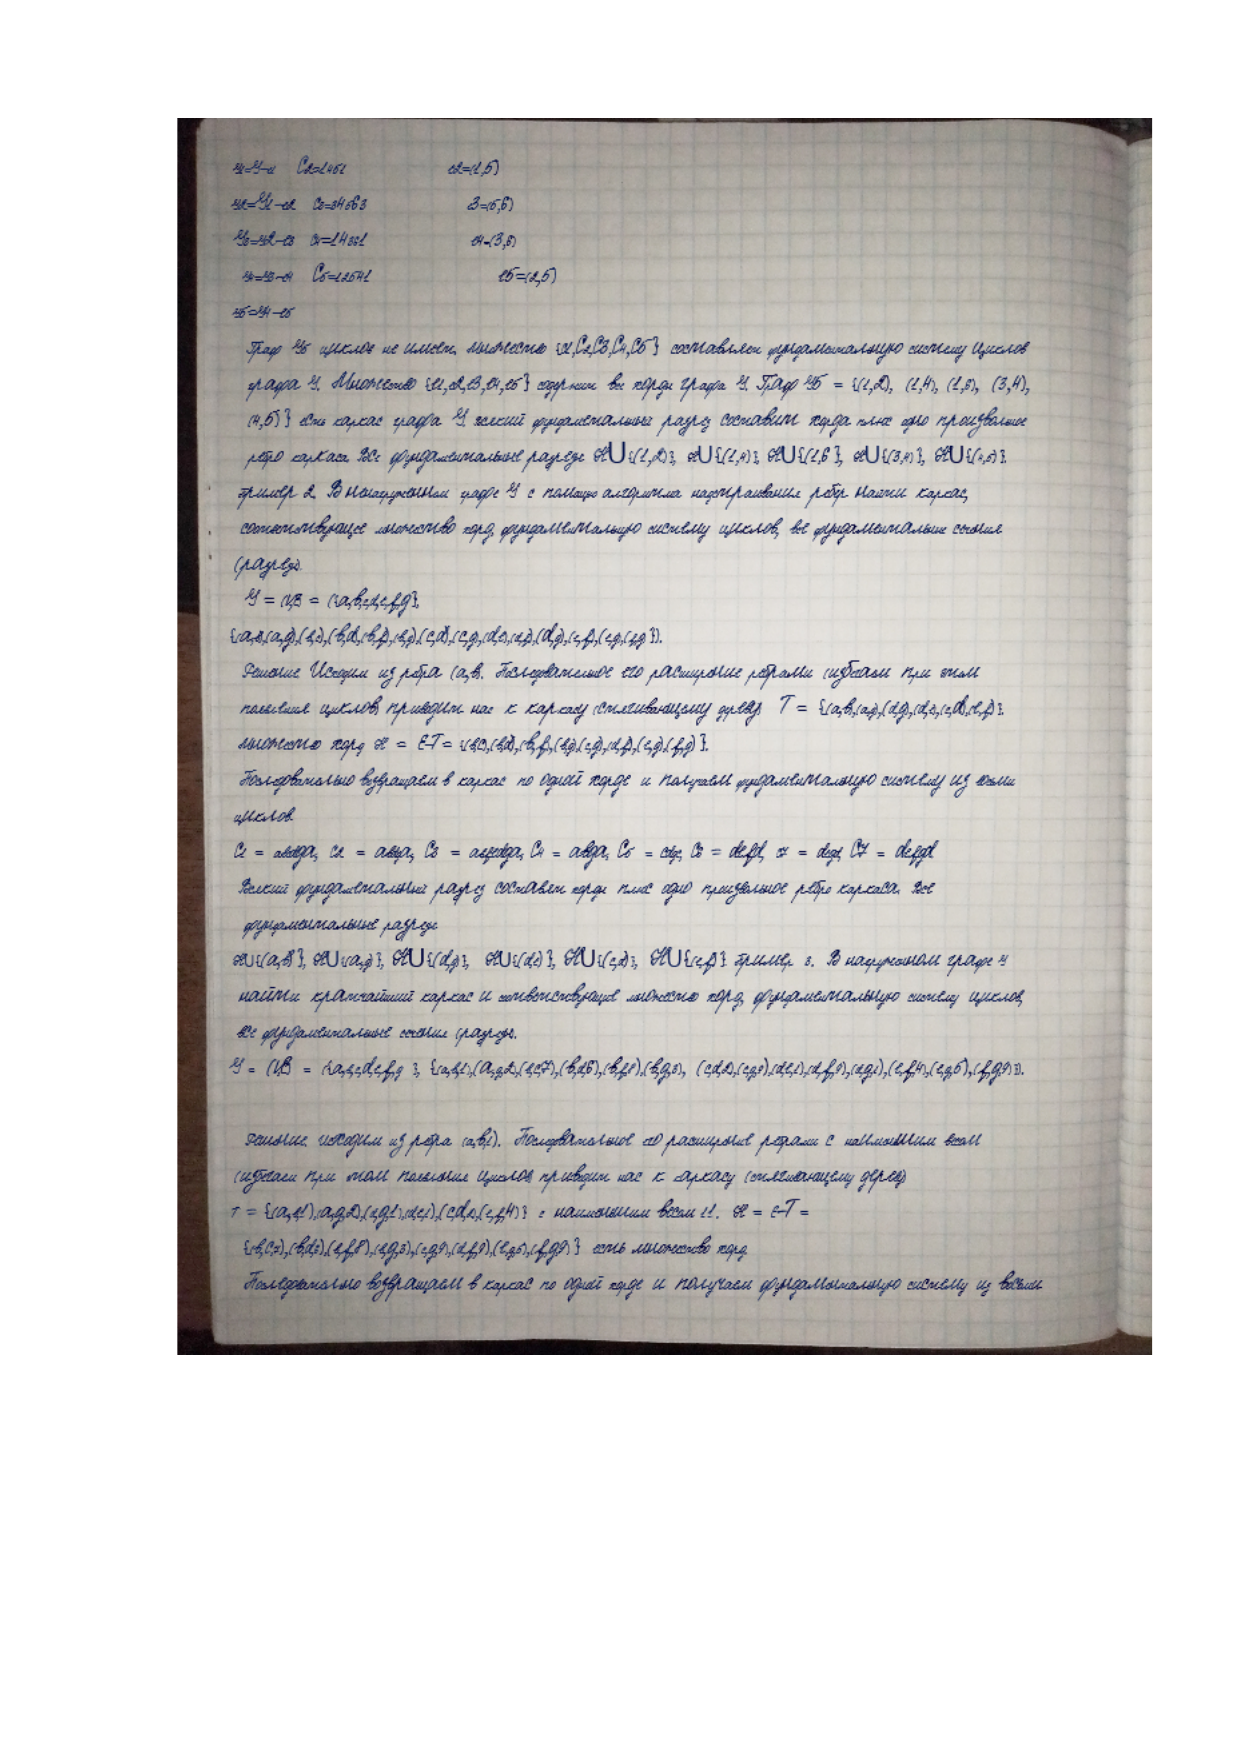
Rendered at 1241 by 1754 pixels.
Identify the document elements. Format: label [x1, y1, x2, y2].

picture [177, 118, 1153, 1355]
